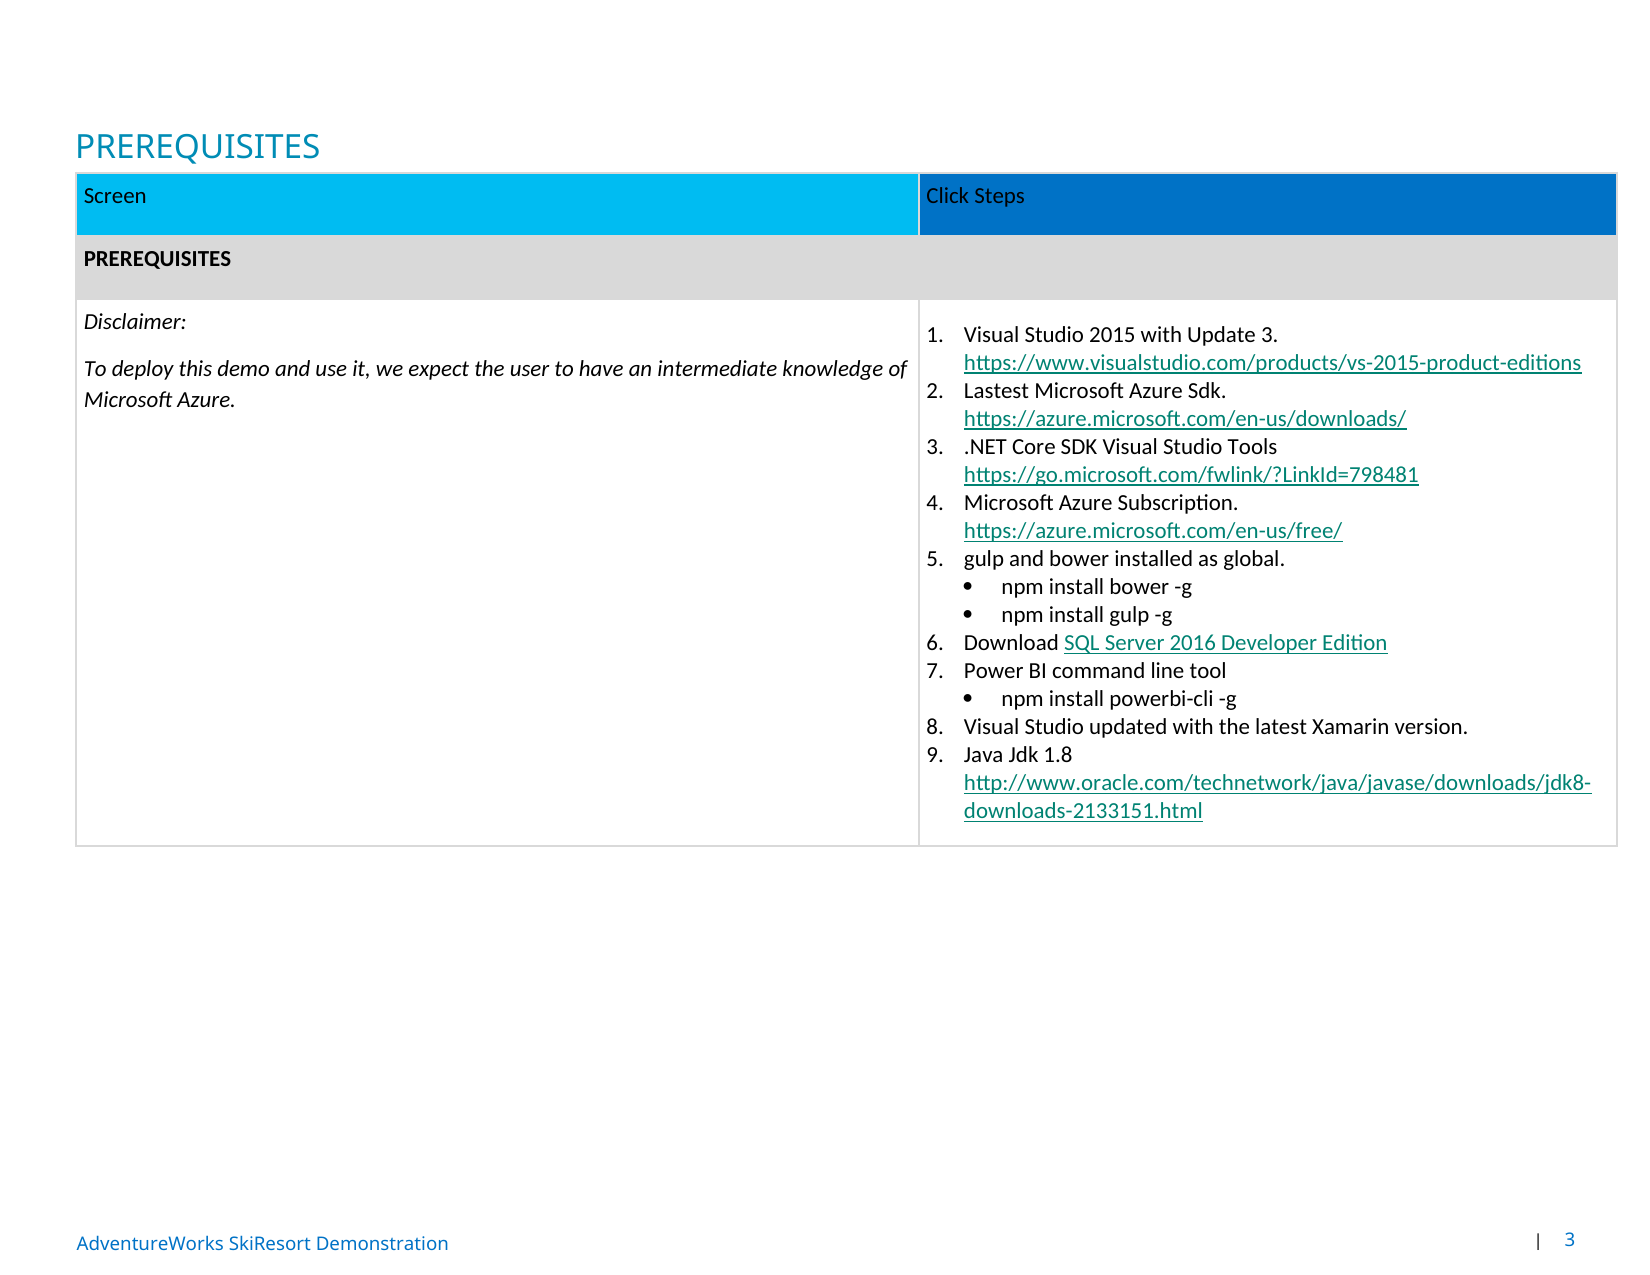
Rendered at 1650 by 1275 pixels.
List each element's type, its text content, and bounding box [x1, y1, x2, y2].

table_header Screen [77, 174, 918, 235]
table_cell Visual Studio 2015 with Update 3. https://www.visualstudio.com/products/vs-2015-product-editions Lastest Microsoft Azure Sdk. https://azure.microsoft.com/en-us/downloads/ .NET Core SDK Visual Studio Tools https://go.microsoft.com/fwlink/?LinkId=798481 Microsoft Azure Subscription. https://azure.microsoft.com/en-us/free/ gulp and bower installed as global. npm install bower -g npm install gulp -g Download SQL Server 2016 Developer Edition Power BI command line tool npm install powerbi-cli -g Visual Studio updated with the latest Xamarin version. Java Jdk 1.8 http://www.oracle.com/technetwork/java/javase/downloads/jdk8-downloads-2133151.html [920, 300, 1616, 844]
table_cell PREREQUISITES [77, 237, 1616, 298]
table_cell Disclaimer: To deploy this demo and use it, we expect the user to have an intermediate knowledge of Microsoft Azure. [77, 300, 918, 844]
table_header Click Steps [920, 174, 1616, 235]
subtitle PREREQUISITES [75, 123, 1575, 168]
